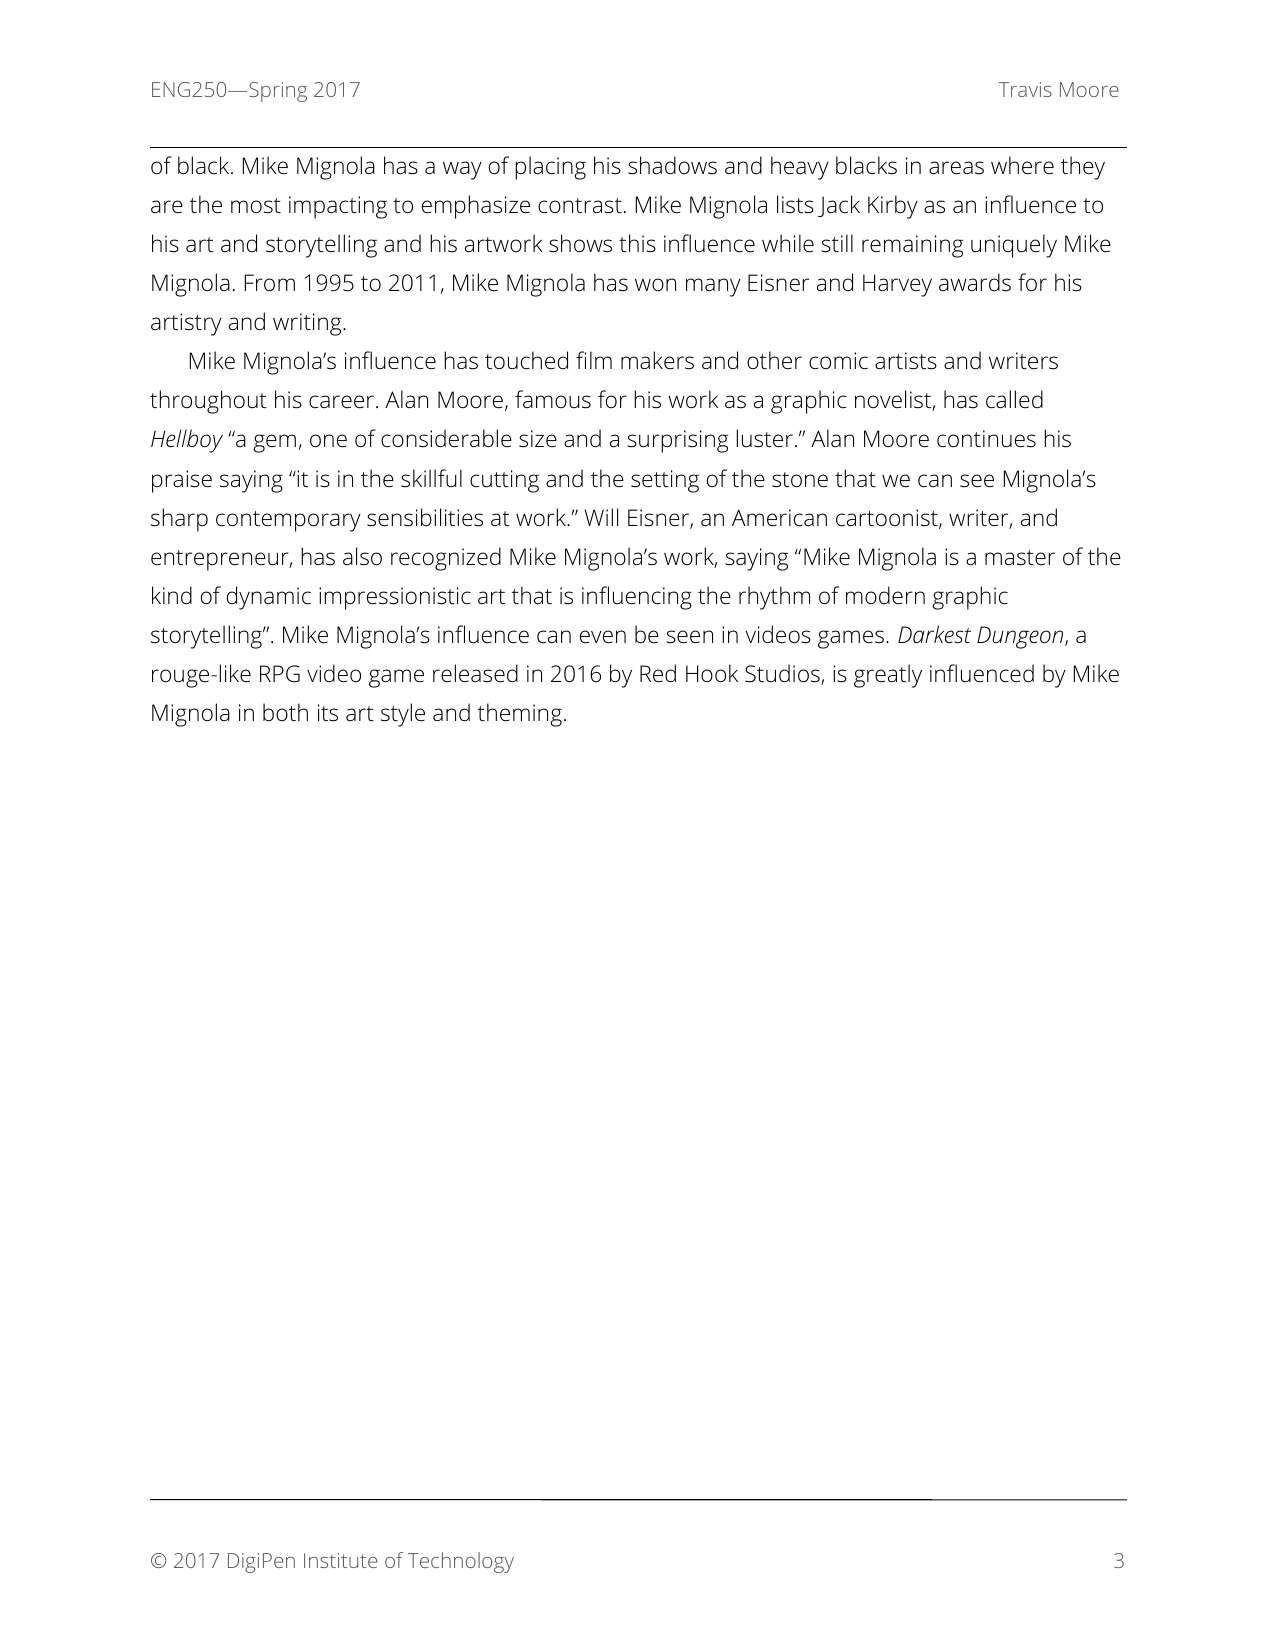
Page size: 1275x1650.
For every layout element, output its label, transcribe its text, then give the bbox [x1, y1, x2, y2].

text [150, 150, 1125, 337]
text Mike Mignola’s influence has touched film makers and other comic artists and writers throughout his career. Alan Moore, famous for his work as a graphic novelist, has called Hellboy “a gem, one of considerable size and a surprising luster.” Alan Moore continues his praise saying “it is in the skillful cutting and the setting of the stone that we can see Mignola’s sharp contemporary sensibilities at work.” Will Eisner, an American cartoonist, writer, and entrepreneur, has also recognized Mike Mignola’s work, saying “Mike Mignola is a master of the kind of dynamic impressionistic art that is influencing the rhythm of modern graphic storytelling”. Mike Mignola’s influence can even be seen in videos games. Darkest Dungeon, a rouge-like RPG video game released in 2016 by Red Hook Studios, is greatly influenced by Mike Mignola in both its art style and theming. [150, 345, 1125, 728]
